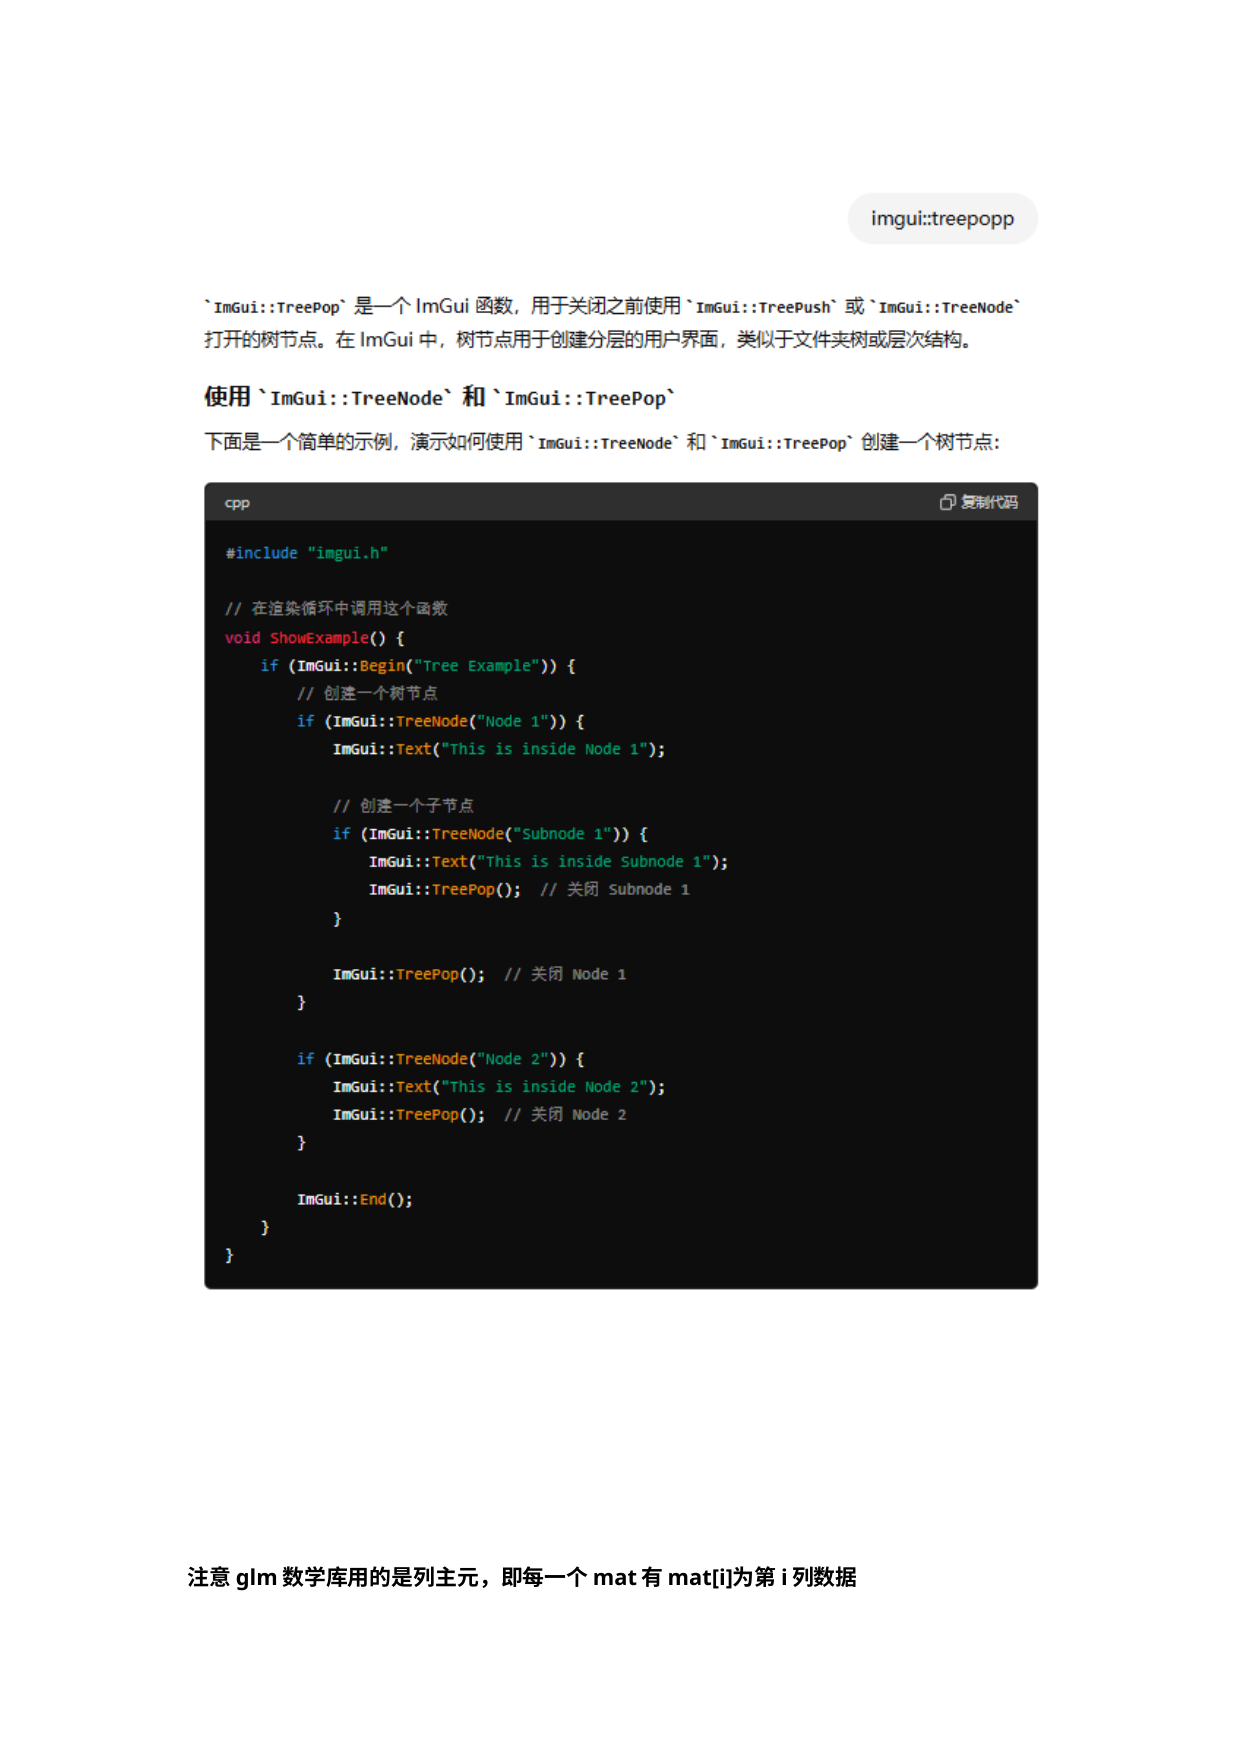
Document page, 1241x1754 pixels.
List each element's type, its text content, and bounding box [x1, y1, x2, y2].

text 注意glm数学库用的是列主元，即每一个mat有mat[i]为第i列数据 [187, 1559, 1053, 1592]
picture [187, 162, 1053, 1294]
